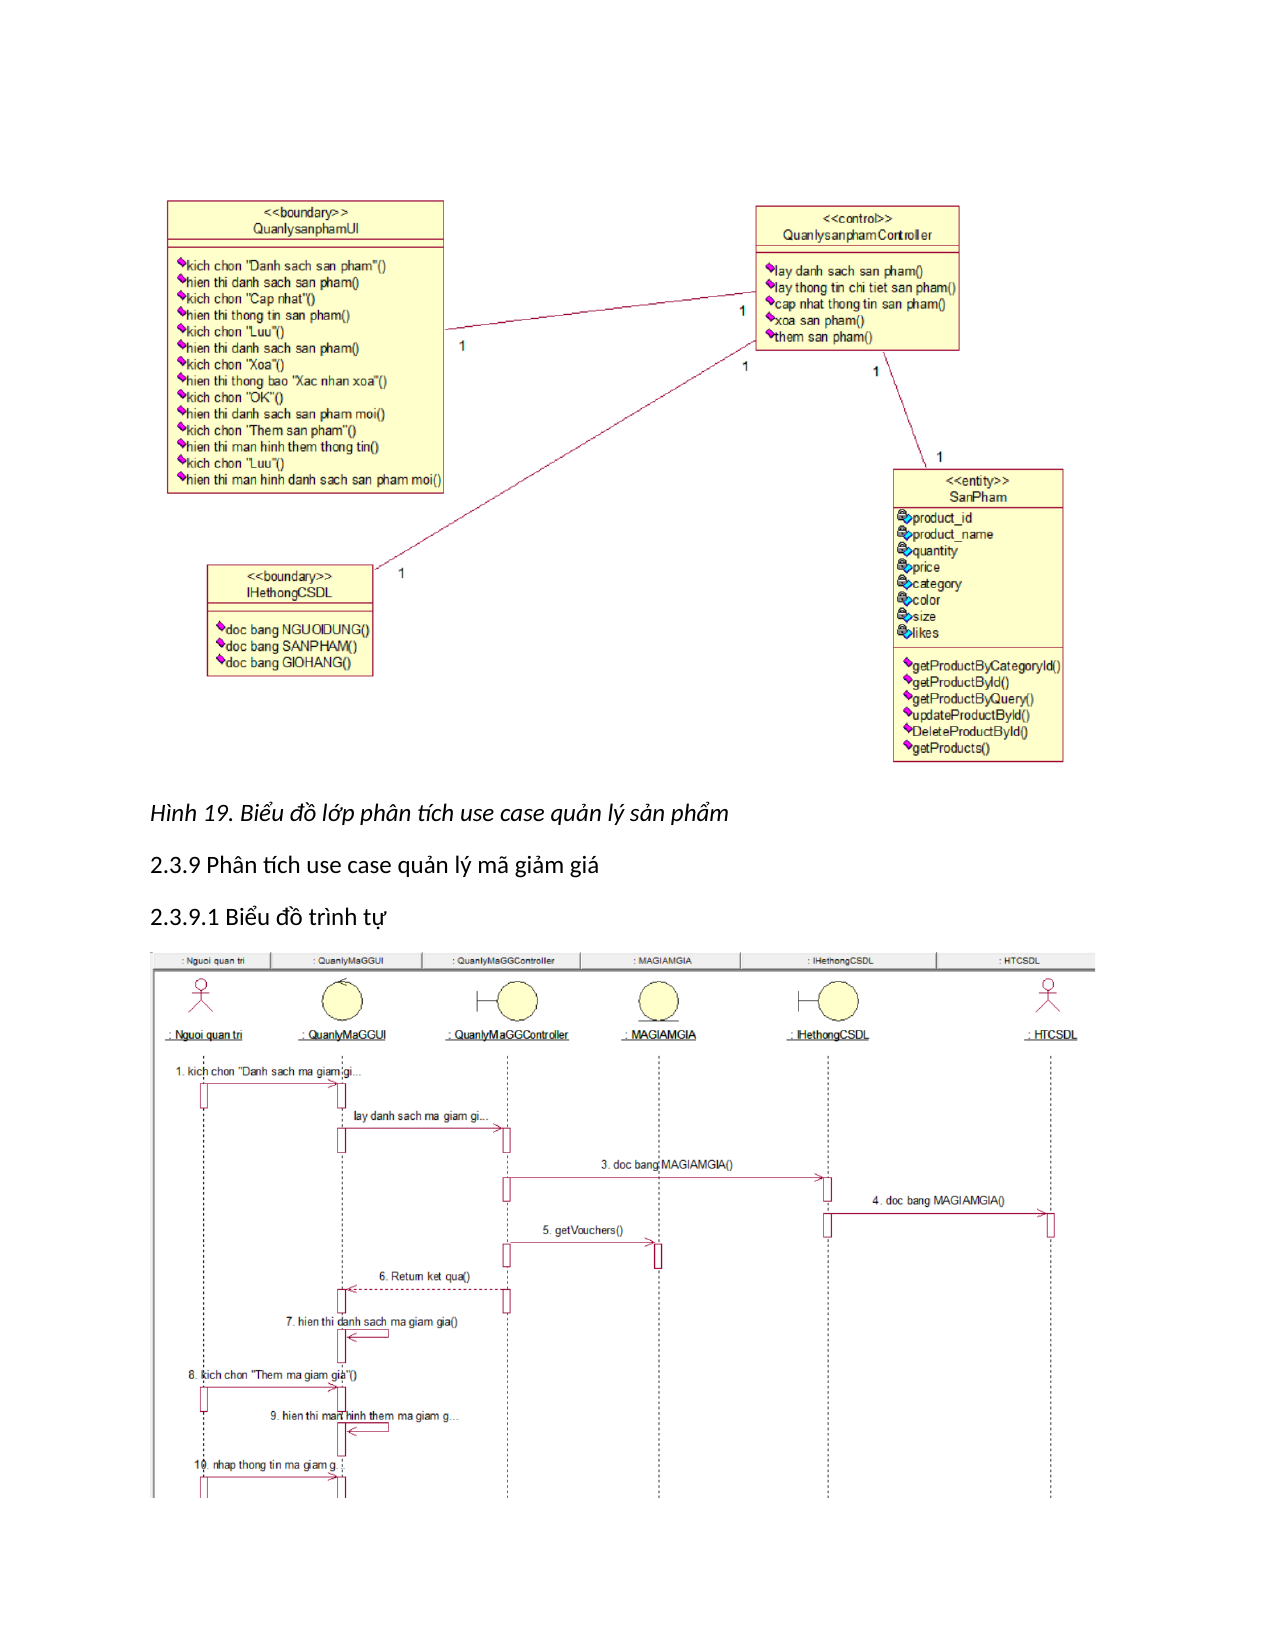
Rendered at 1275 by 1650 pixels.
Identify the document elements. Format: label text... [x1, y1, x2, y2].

text Hình 19. Biểu đồ lớp phân tích use case quản lý sản phẩm [150, 797, 1125, 828]
picture [150, 150, 1096, 777]
text 2.3.9.1 Biểu đồ trình tự [150, 901, 1125, 931]
text 2.3.9 Phân tích use case quản lý mã giảm giá [150, 849, 1125, 879]
picture [150, 952, 1096, 1498]
